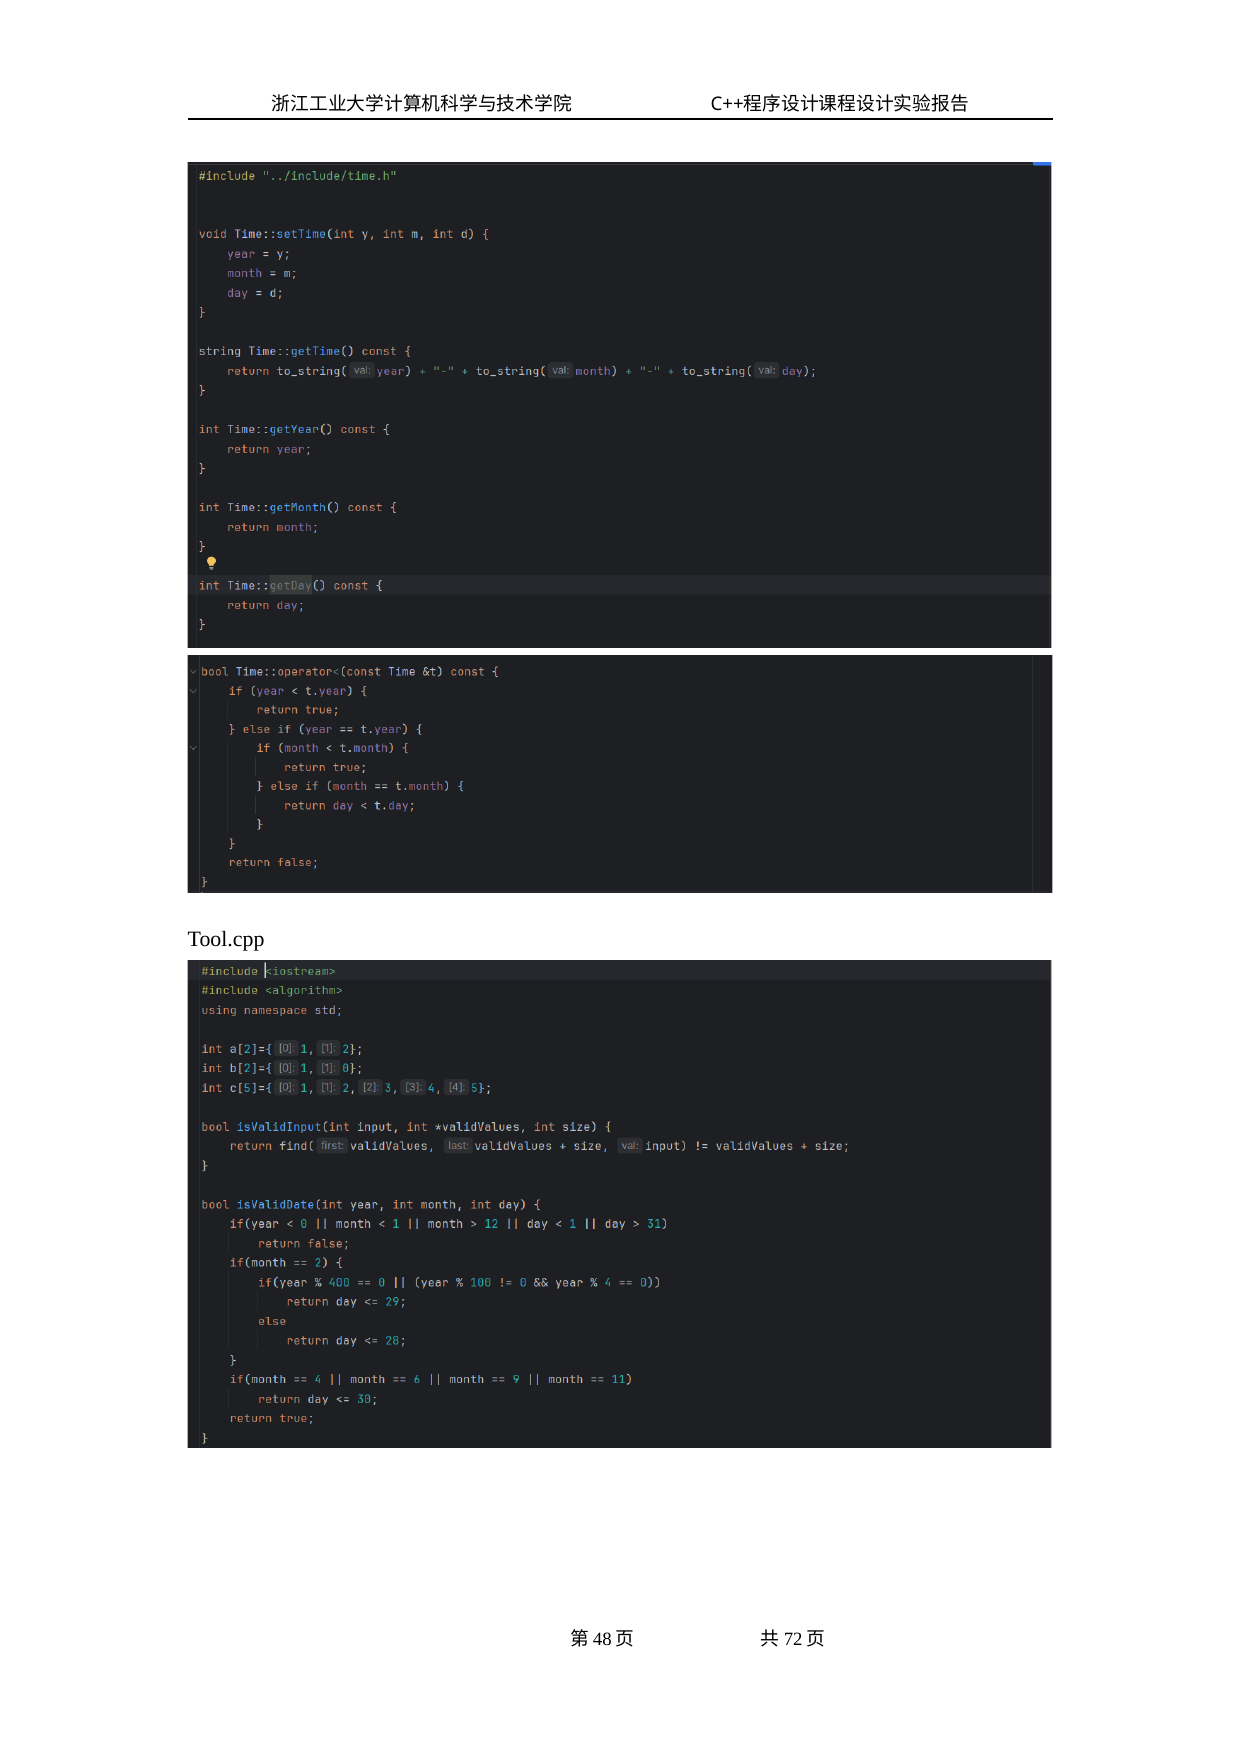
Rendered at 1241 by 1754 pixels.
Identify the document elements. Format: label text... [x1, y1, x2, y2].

picture [187, 655, 1053, 893]
picture [187, 960, 1052, 1448]
picture [187, 162, 1052, 648]
text Tool.cpp [187, 922, 1053, 954]
